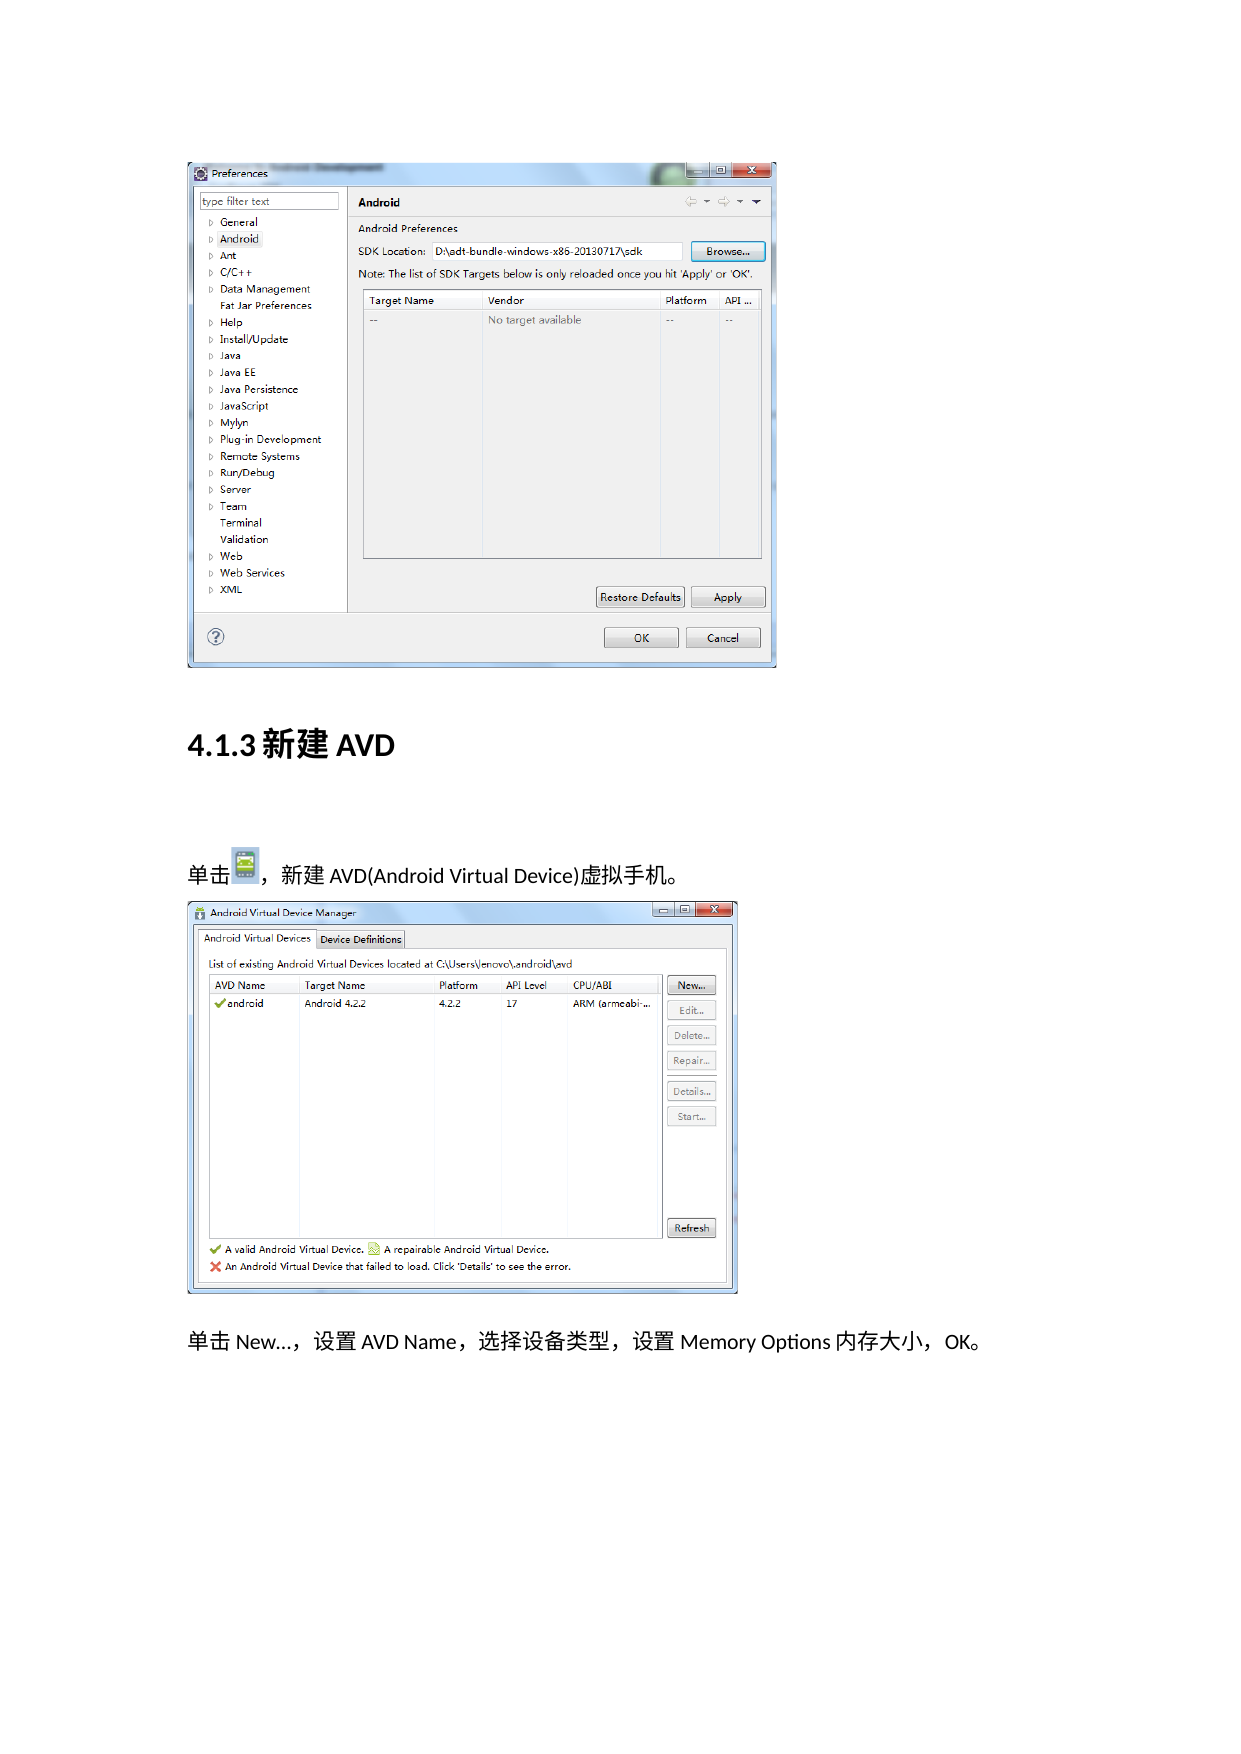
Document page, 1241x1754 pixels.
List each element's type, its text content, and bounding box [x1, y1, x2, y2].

picture [187, 162, 777, 668]
picture [187, 901, 738, 1294]
text 单击New…，设置AVD Name，选择设备类型，设置Memory Options内存大小，OK。 [187, 1324, 1053, 1356]
text 单击，新建AVD(Android Virtual Device)虚拟手机。 [187, 836, 1053, 901]
subtitle 新建AVD [187, 709, 1053, 774]
picture [231, 847, 260, 884]
